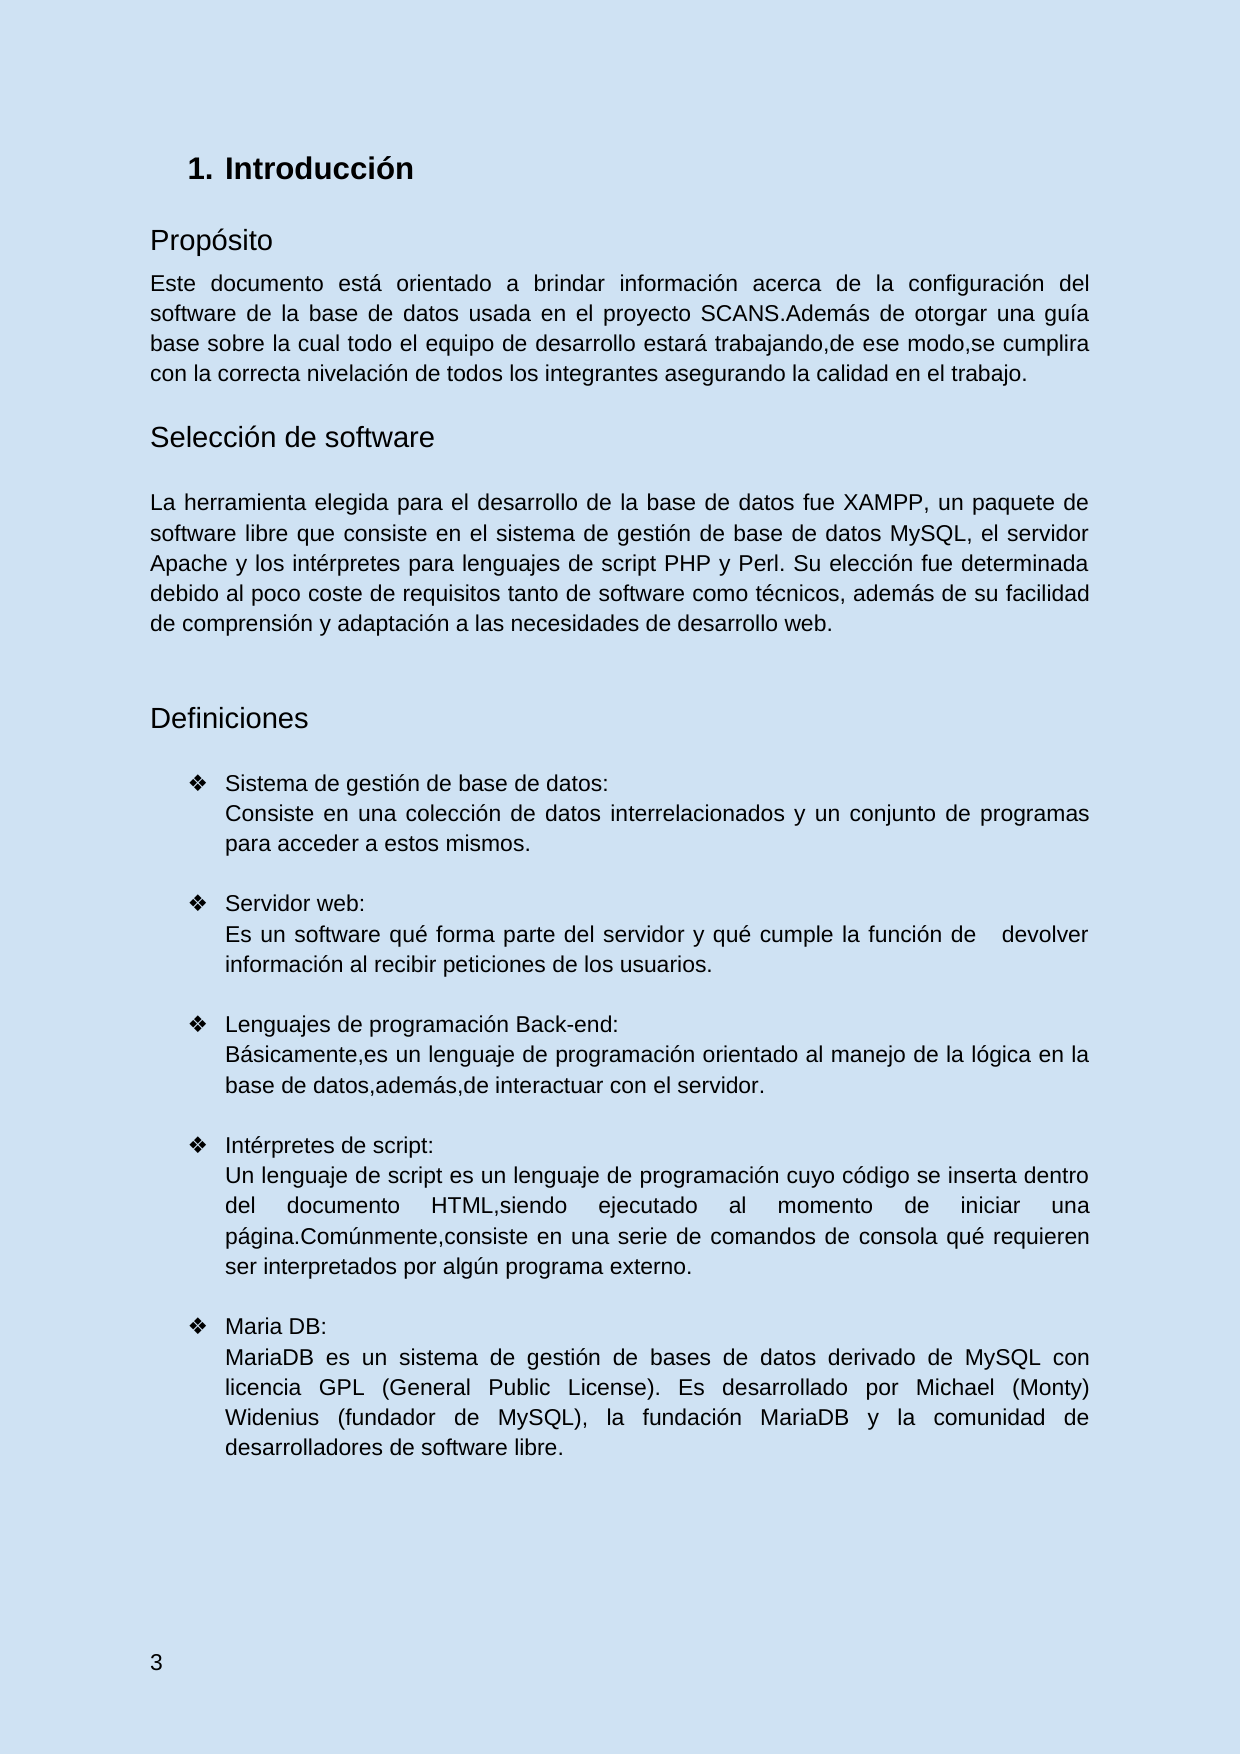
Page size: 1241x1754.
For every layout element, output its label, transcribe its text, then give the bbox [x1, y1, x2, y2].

list Lenguajes de programación Back-end: [187, 1011, 1090, 1037]
text Selección de software [150, 421, 1090, 454]
text Es un software qué forma parte del servidor y qué cumple la función de devolver información al recibir peticiones de los usuarios. [225, 921, 1090, 977]
text Un lenguaje de script es un lenguaje de programación cuyo código se inserta dentro del documento HTML,siendo ejecutado al momento de iniciar una página.Comúnmente,consiste en una serie de comandos de consola qué requieren ser interpretados por algún programa externo. [225, 1162, 1090, 1279]
list Sistema de gestión de base de datos: [187, 769, 1090, 796]
list Maria DB: [187, 1313, 1090, 1339]
text Definiciones [150, 701, 1090, 734]
subtitle Propósito [150, 223, 1090, 257]
text MariaDB es un sistema de gestión de bases de datos derivado de MySQL con licencia GPL (General Public License). Es desarrollado por Michael (Monty) Widenius (fundador de MySQL), la fundación MariaDB y la comunidad de desarrolladores de software libre. [225, 1343, 1090, 1460]
list Servidor web: [187, 890, 1090, 917]
text La herramienta elegida para el desarrollo de la base de datos fue XAMPP, un paquete de software libre que consiste en el sistema de gestión de base de datos MySQL, el servidor Apache y los intérpretes para lenguajes de script PHP y Perl. Su elección fue determinada debido al poco coste de requisitos tanto de software como técnicos, además de su facilidad de comprensión y adaptación a las necesidades de desarrollo web. [150, 489, 1090, 636]
subtitle Introducción [187, 150, 1090, 186]
text Este documento está orientado a brindar información acerca de la configuración del software de la base de datos usada en el proyecto SCANS.Además de otorgar una guía base sobre la cual todo el equipo de desarrollo estará trabajando,de ese modo,se cumplira con la correcta nivelación de todos los integrantes asegurando la calidad en el trabajo. [150, 269, 1090, 386]
list Intérpretes de script: [187, 1132, 1090, 1158]
text Básicamente,es un lenguaje de programación orientado al manejo de la lógica en la base de datos,además,de interactuar con el servidor. [225, 1041, 1090, 1098]
text Consiste en una colección de datos interrelacionados y un conjunto de programas para acceder a estos mismos. [225, 800, 1090, 856]
